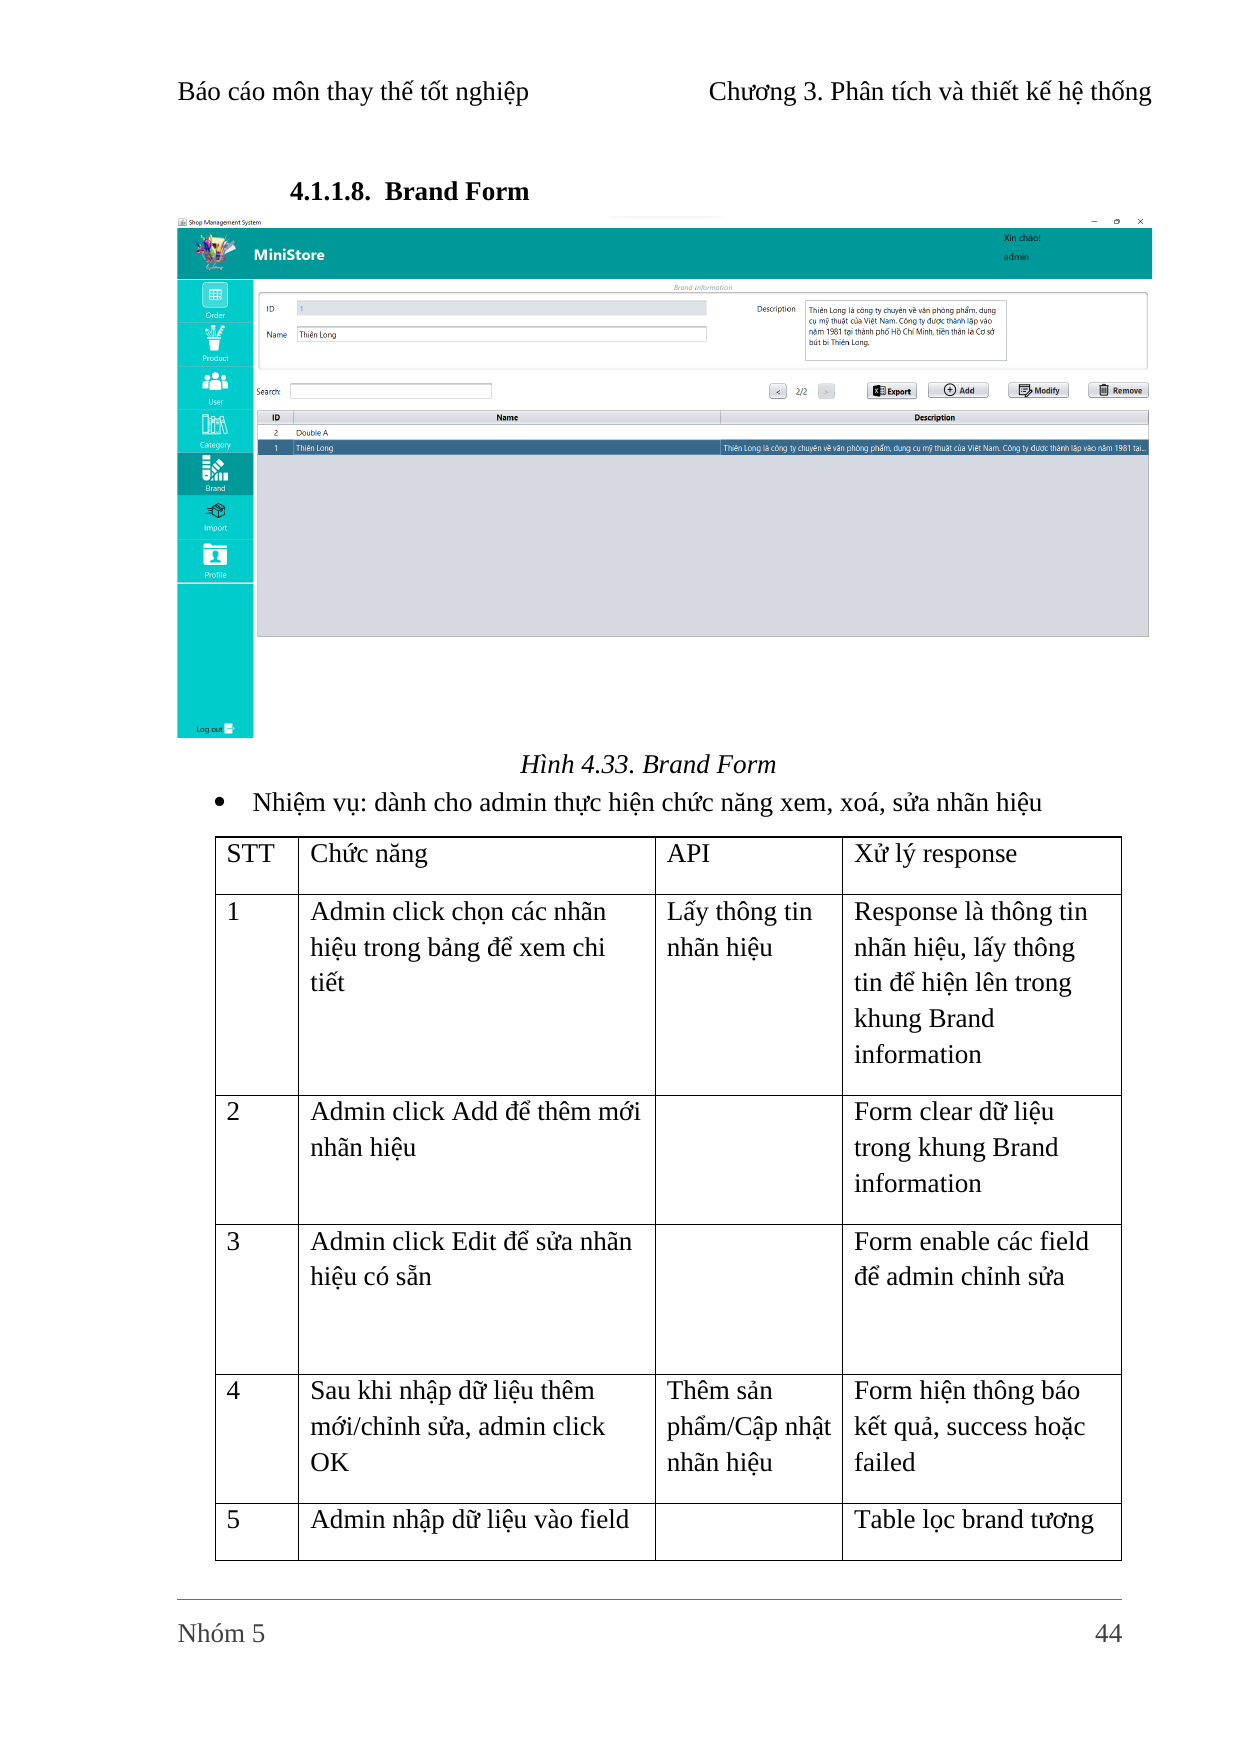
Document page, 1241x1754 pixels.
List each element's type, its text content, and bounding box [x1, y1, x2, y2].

table_cell Thêm sản phẩm/Cập nhật nhãn hiệu [656, 1375, 842, 1502]
table_cell Form clear dữ liệu trong khung Brand information [843, 1096, 1121, 1223]
text Hình 4.8. Brand Form [177, 748, 1122, 780]
table_cell Form hiện thông báo kết quả, success hoặc failed [843, 1375, 1121, 1502]
table_cell Admin click Edit để sửa nhãn hiệu có sẵn [299, 1225, 655, 1373]
table_cell 4 [216, 1375, 298, 1502]
table_cell 5 [216, 1504, 298, 1560]
table_cell 1 [216, 895, 298, 1094]
table_cell Admin click chọn các nhãn hiệu trong bảng để xem chi tiết [299, 895, 655, 1094]
table_header API [656, 838, 842, 894]
table_cell Lấy thông tin nhãn hiệu [656, 895, 842, 1094]
table_cell Form enable các field để admin chỉnh sửa [843, 1225, 1121, 1373]
table_header Chức năng [299, 838, 655, 894]
table_header STT [216, 838, 298, 894]
table_cell 2 [216, 1096, 298, 1223]
table_cell 3 [216, 1225, 298, 1373]
table_cell [656, 1096, 842, 1223]
picture [177, 216, 1153, 738]
list Nhiệm vụ: dành cho admin thực hiện chức năng xem, xoá, sửa nhãn hiệu [215, 786, 1122, 817]
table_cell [299, 1504, 655, 1560]
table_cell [843, 1504, 1121, 1560]
table_cell Sau khi nhập dữ liệu thêm mới/chỉnh sửa, admin click OK [299, 1375, 655, 1502]
subtitle Brand Form [290, 175, 1122, 206]
table_cell [656, 1225, 842, 1373]
table_cell [656, 1504, 842, 1560]
table_cell Admin click Add để thêm mới nhãn hiệu [299, 1096, 655, 1223]
table_cell Response là thông tin nhãn hiệu, lấy thông tin để hiện lên trong khung Brand information [843, 895, 1121, 1094]
table_header Xử lý response [843, 838, 1121, 894]
